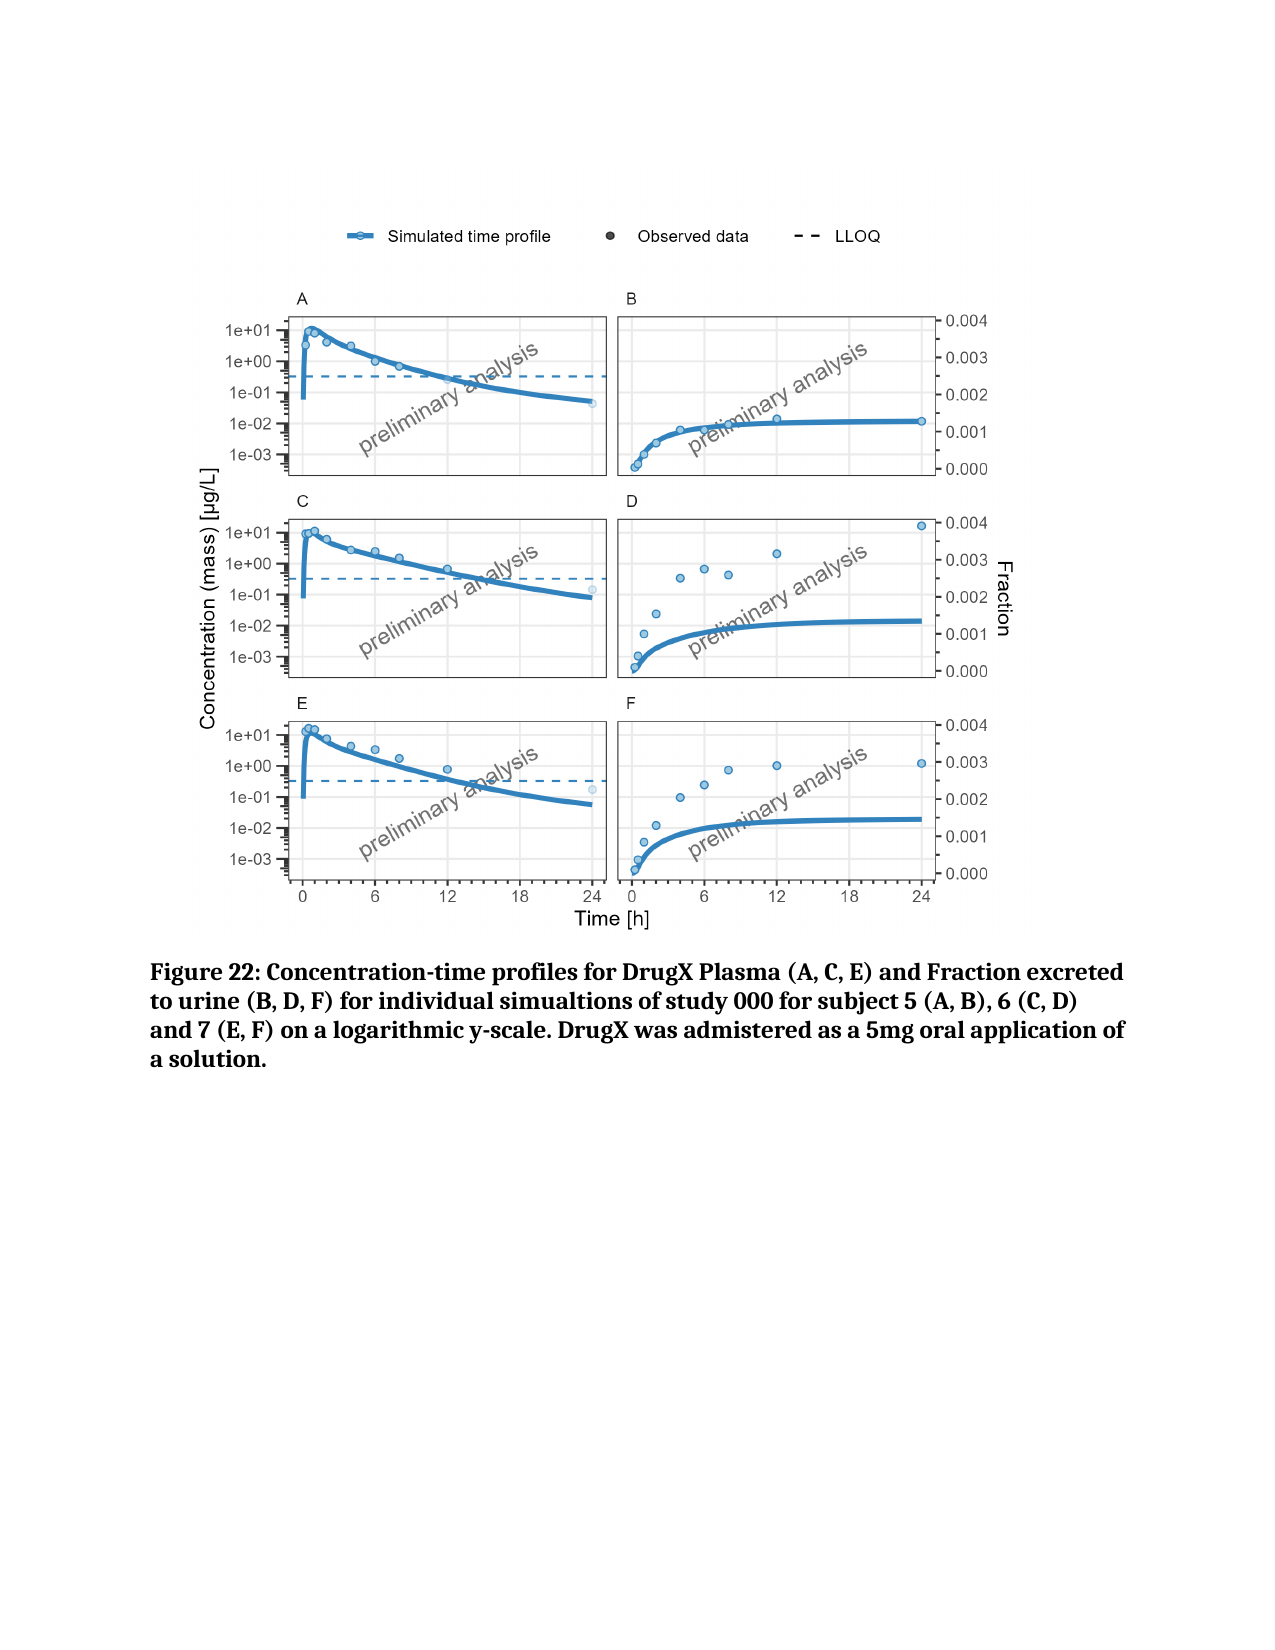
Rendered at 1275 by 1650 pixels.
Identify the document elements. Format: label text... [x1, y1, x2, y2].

text Figure 22: Concentration-time profiles for DrugX Plasma (A, C, E) and Fraction excreted to urine (B, D, F) for individual simualtions of study 000 for subject 5 (A, B), 6 (C, D) and 7 (E, F) on a logarithmic y-scale. DrugX was admistered as a 5mg oral application of a solution. [150, 958, 1125, 1073]
picture [168, 168, 1044, 940]
